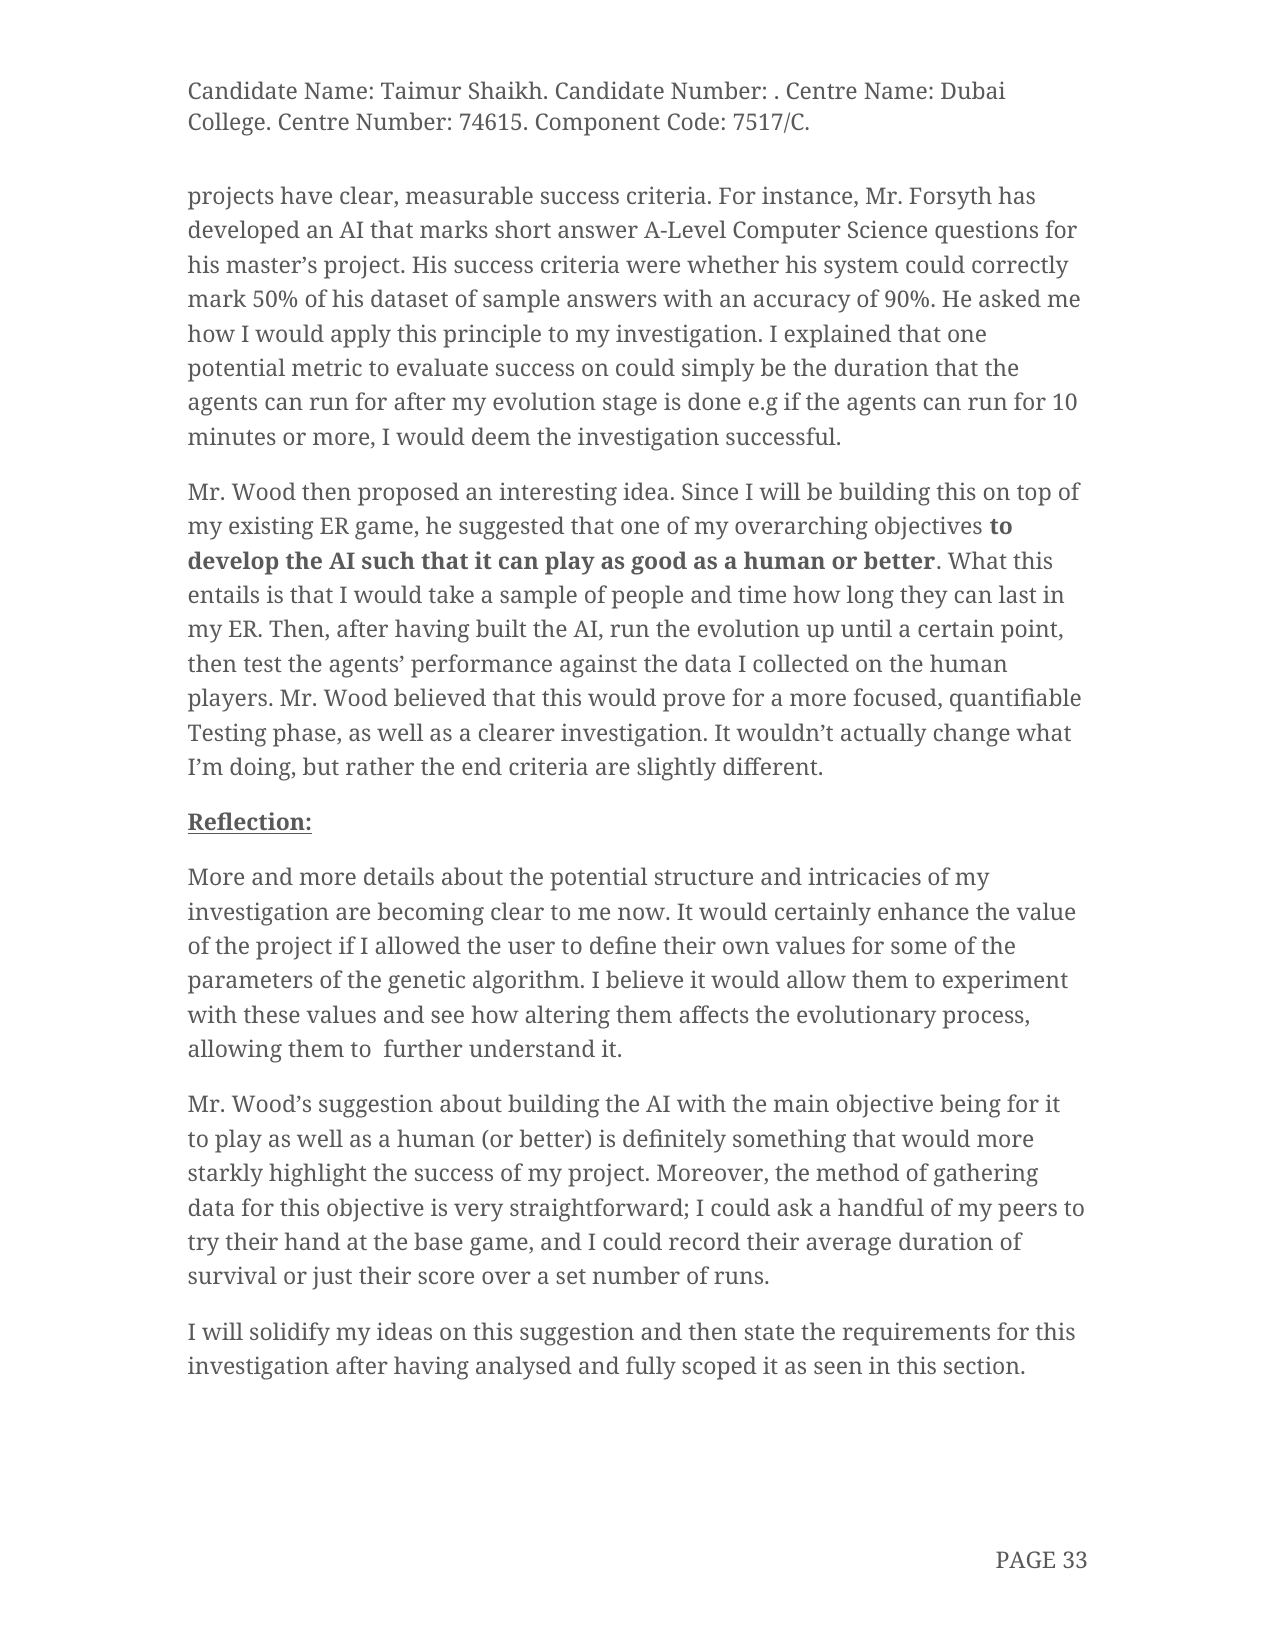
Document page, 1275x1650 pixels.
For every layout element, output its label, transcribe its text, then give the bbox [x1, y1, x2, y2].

text I will solidify my ideas on this suggestion and then state the requirements for this investigation after having analysed and fully scoped it as seen in this section. [187, 1315, 1087, 1381]
text Mr. Wood’s suggestion about building the AI with the main objective being for it to play as well as a human (or better) is definitely something that would more starkly highlight the success of my project. Moreover, the method of gathering data for this objective is very straightforward; I could ask a handful of my peers to try their hand at the base game, and I could record their average duration of survival or just their score over a set number of runs. [187, 1088, 1087, 1291]
text Mr. Wood then proposed an interesting idea. Since I will be building this on top of my existing ER game, he suggested that one of my overarching objectives to develop the AI such that it can play as good as a human or better. What this entails is that I would take a sample of people and time how long they can last in my ER. Then, after having built the AI, run the evolution up until a certain point, then test the agents’ performance against the data I collected on the human players. Mr. Wood believed that this would prove for a more focused, quantifiable Testing phase, as well as a clearer investigation. It wouldn’t actually change what I’m doing, but rather the end criteria are slightly different. [187, 476, 1087, 782]
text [187, 180, 1087, 452]
text Reflection: [187, 806, 1087, 837]
text More and more details about the potential structure and intricacies of my investigation are becoming clear to me now. It would certainly enhance the value of the project if I allowed the user to define their own values for some of the parameters of the genetic algorithm. I believe it would allow them to experiment with these values and see how altering them affects the evolutionary process, allowing them to further understand it. [187, 861, 1087, 1064]
